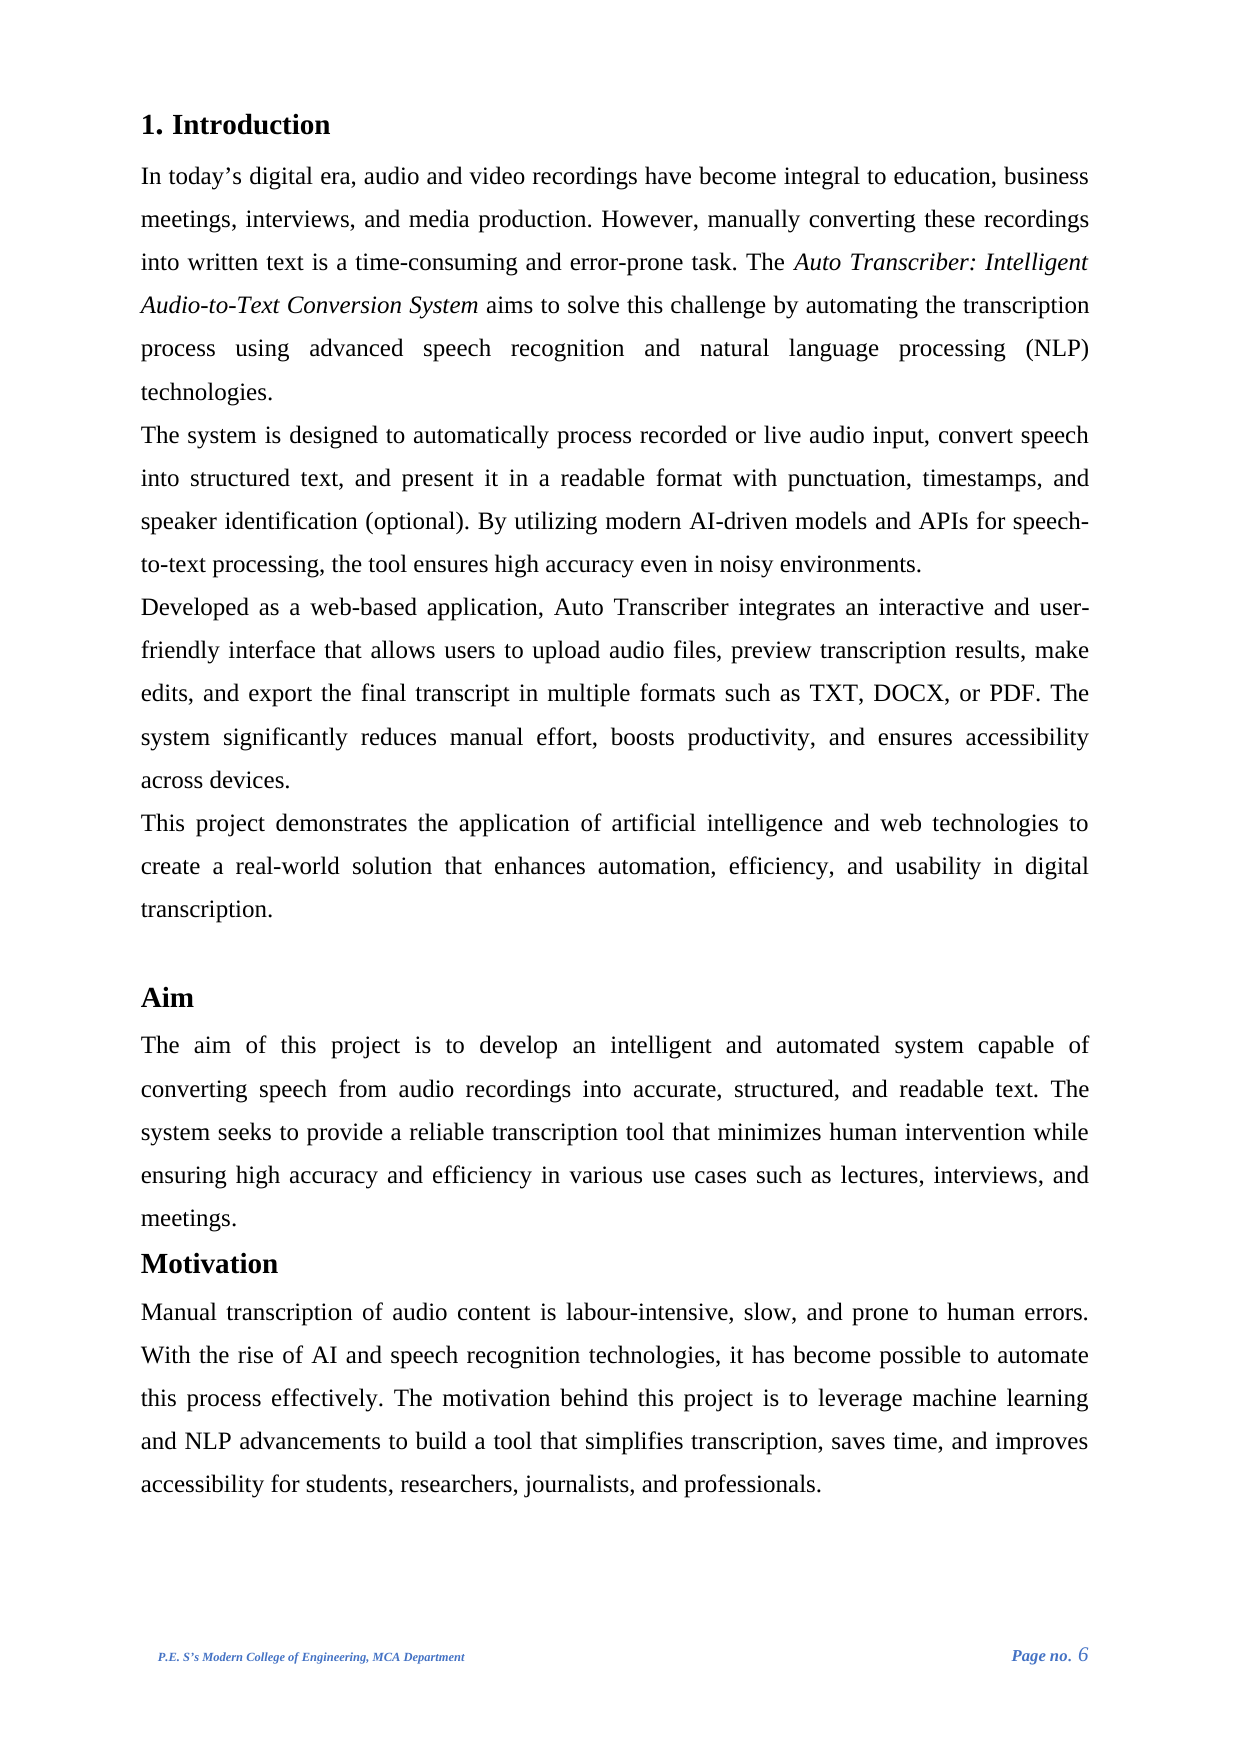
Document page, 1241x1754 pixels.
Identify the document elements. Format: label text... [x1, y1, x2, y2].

text Aim [141, 980, 1090, 1014]
text This project demonstrates the application of artificial intelligence and web technologies to create a real-world solution that enhances automation, efficiency, and usability in digital transcription. [141, 808, 1090, 923]
text Motivation [141, 1246, 1090, 1280]
text 1. Introduction [141, 103, 1090, 142]
text The system is designed to automatically process recorded or live audio input, convert speech into structured text, and present it in a readable format with punctuation, timestamps, and speaker identification (optional). By utilizing modern AI-driven models and APIs for speech-to-text processing, the tool ensures high accuracy even in noisy environments. [141, 420, 1090, 578]
text Manual transcription of audio content is labour-intensive, slow, and prone to human errors. With the rise of AI and speech recognition technologies, it has become possible to automate this process effectively. The motivation behind this project is to leverage machine learning and NLP advancements to build a tool that simplifies transcription, saves time, and improves accessibility for students, researchers, journalists, and professionals. [141, 1297, 1090, 1498]
text In today’s digital era, audio and video recordings have become integral to education, business meetings, interviews, and media production. However, manually converting these recordings into written text is a time-consuming and error-prone task. The Auto Transcriber: Intelligent Audio-to-Text Conversion System aims to solve this challenge by automating the transcription process using advanced speech recognition and natural language processing (NLP) technologies. [141, 161, 1090, 405]
text Developed as a web-based application, Auto Transcriber integrates an interactive and user-friendly interface that allows users to upload audio files, preview transcription results, make edits, and export the final transcript in multiple formats such as TXT, DOCX, or PDF. The system significantly reduces manual effort, boosts productivity, and ensures accessibility across devices. [141, 592, 1090, 793]
text The aim of this project is to develop an intelligent and automated system capable of converting speech from audio recordings into accurate, structured, and readable text. The system seeks to provide a reliable transcription tool that minimizes human intervention while ensuring high accuracy and efficiency in various use cases such as lectures, interviews, and meetings. [141, 1031, 1090, 1232]
